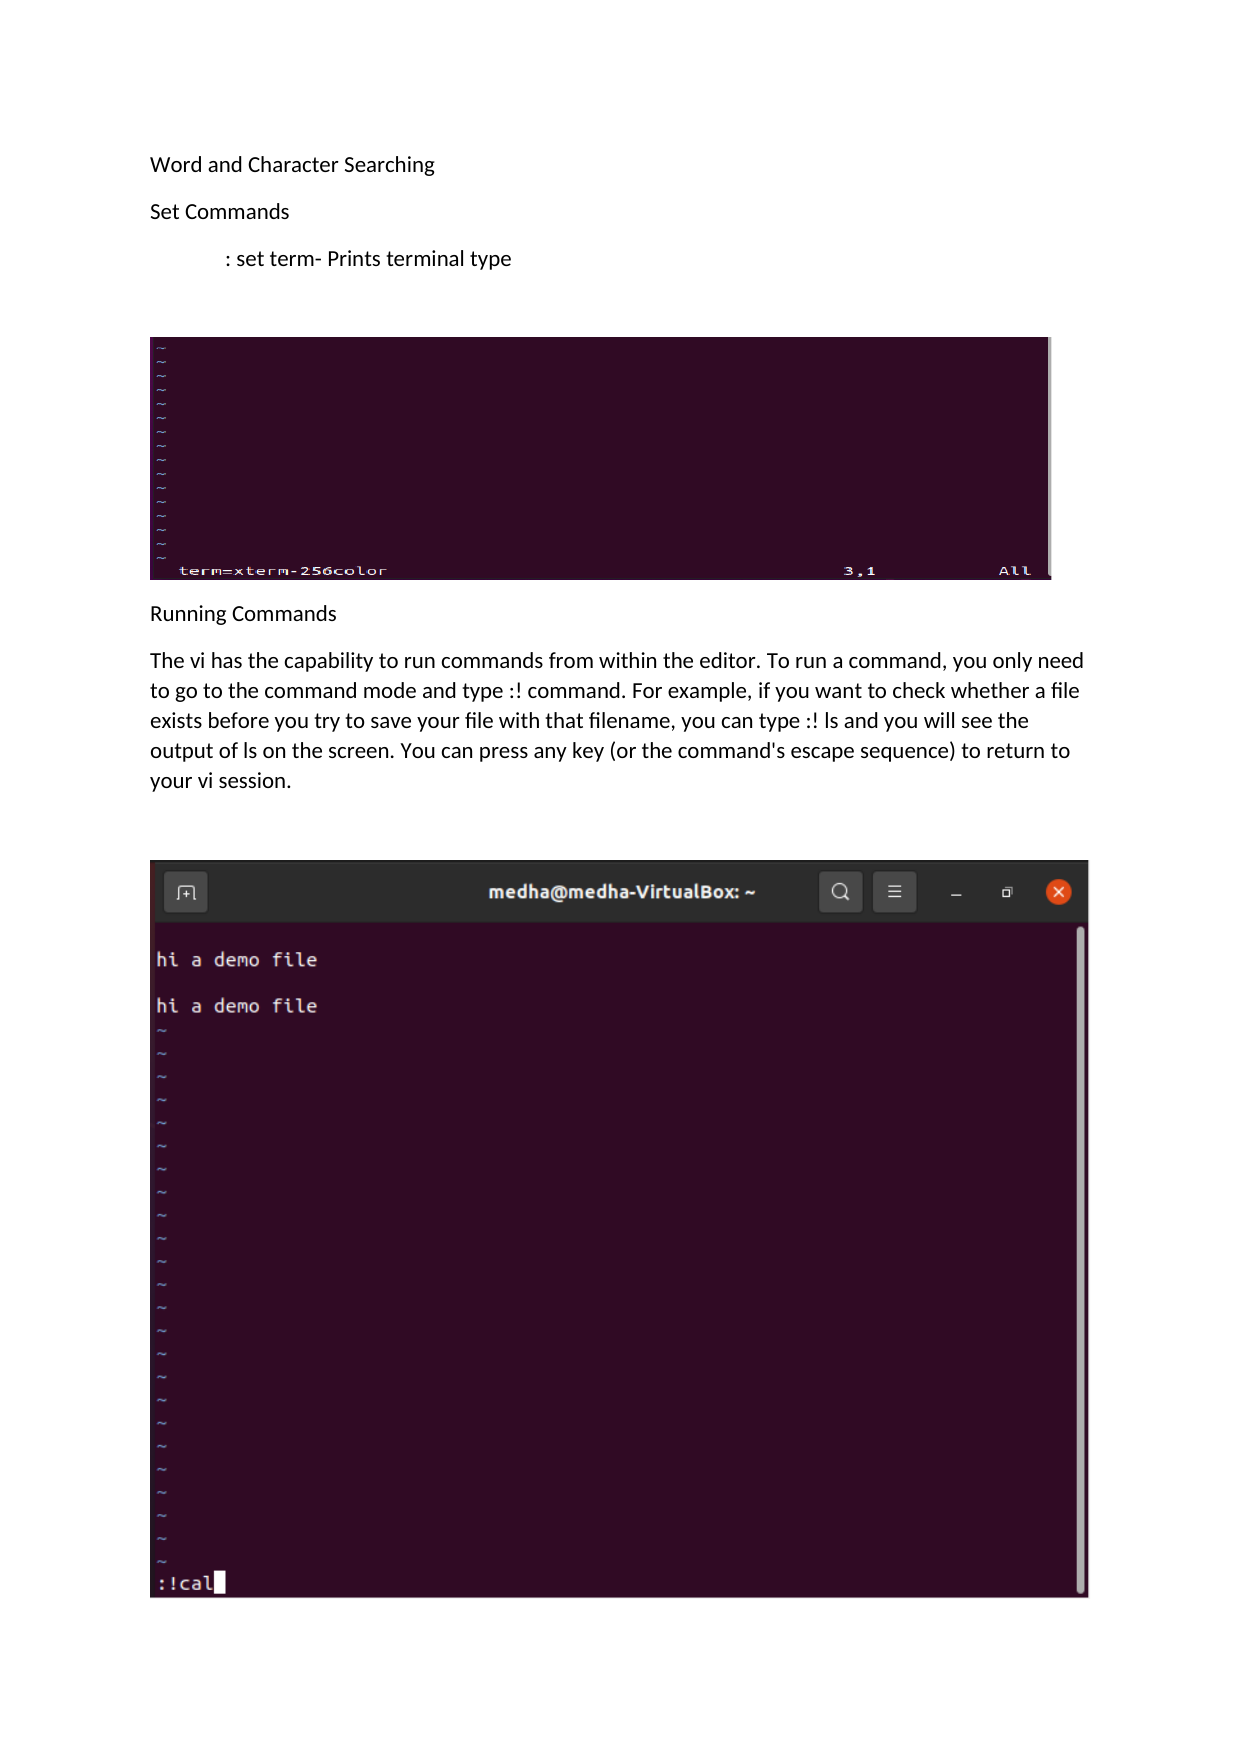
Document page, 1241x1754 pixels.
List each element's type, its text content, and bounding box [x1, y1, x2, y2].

text Word and Character Searching [150, 150, 1090, 178]
picture [150, 337, 1052, 580]
text Running Commands [150, 599, 1090, 627]
text The vi has the capability to run commands from within the editor. To run a command, you only need to go to the command mode and type :! command. For example, if you want to check whether a file exists before you try to save your file with that filename, you can type :! ls and you will see the output of ls on the screen. You can press any key (or the command's escape sequence) to return to your vi session. [150, 646, 1090, 794]
text Set Commands [150, 197, 1090, 225]
picture [150, 860, 1091, 1599]
text : set term- Prints terminal type [225, 244, 1090, 272]
